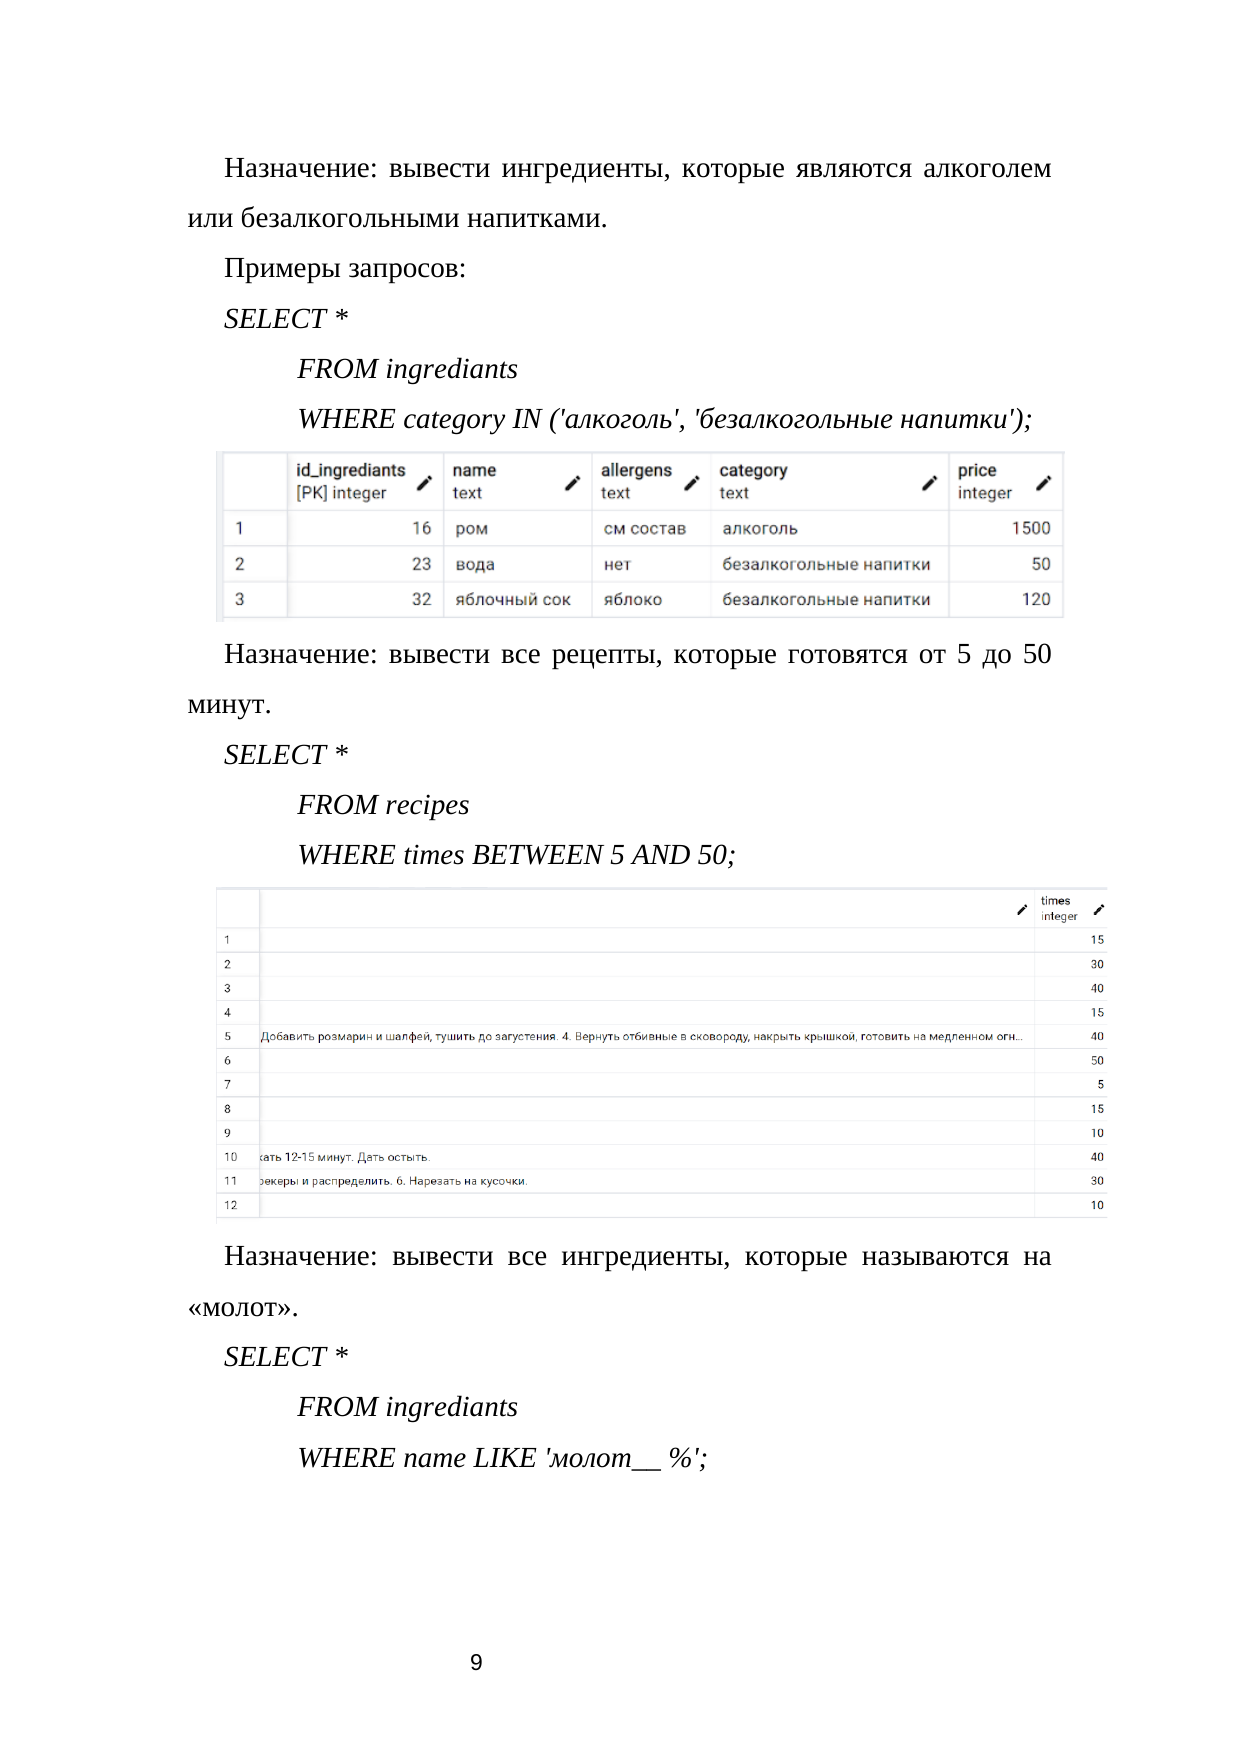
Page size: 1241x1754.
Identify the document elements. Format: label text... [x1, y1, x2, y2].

text Назначение: вывести все ингредиенты, которые называются на «молот». [187, 1238, 1053, 1322]
picture [216, 887, 1108, 1224]
text SELECT * [187, 301, 1053, 334]
text FROM ingrediants [187, 351, 1053, 385]
list Назначение: вывести все рецепты, которые готовятся от 5 до 50 минут. [187, 636, 1053, 720]
text SELECT * [187, 1339, 1053, 1373]
list Примеры запросов: [187, 251, 1053, 284]
list Назначение: вывести ингредиенты, которые являются алкоголем или безалкогольными напитками. [187, 150, 1053, 234]
text WHERE times BETWEEN 5 AND 50; [187, 837, 1053, 871]
text FROM ingrediants [187, 1389, 1053, 1423]
text WHERE category IN ('алкоголь', 'безалкогольные напитки'); [187, 402, 1053, 435]
text SELECT * [187, 737, 1053, 770]
text FROM recipes [187, 787, 1053, 821]
picture [216, 451, 1065, 622]
text WHERE name LIKE 'молот__ %'; [187, 1440, 1053, 1473]
